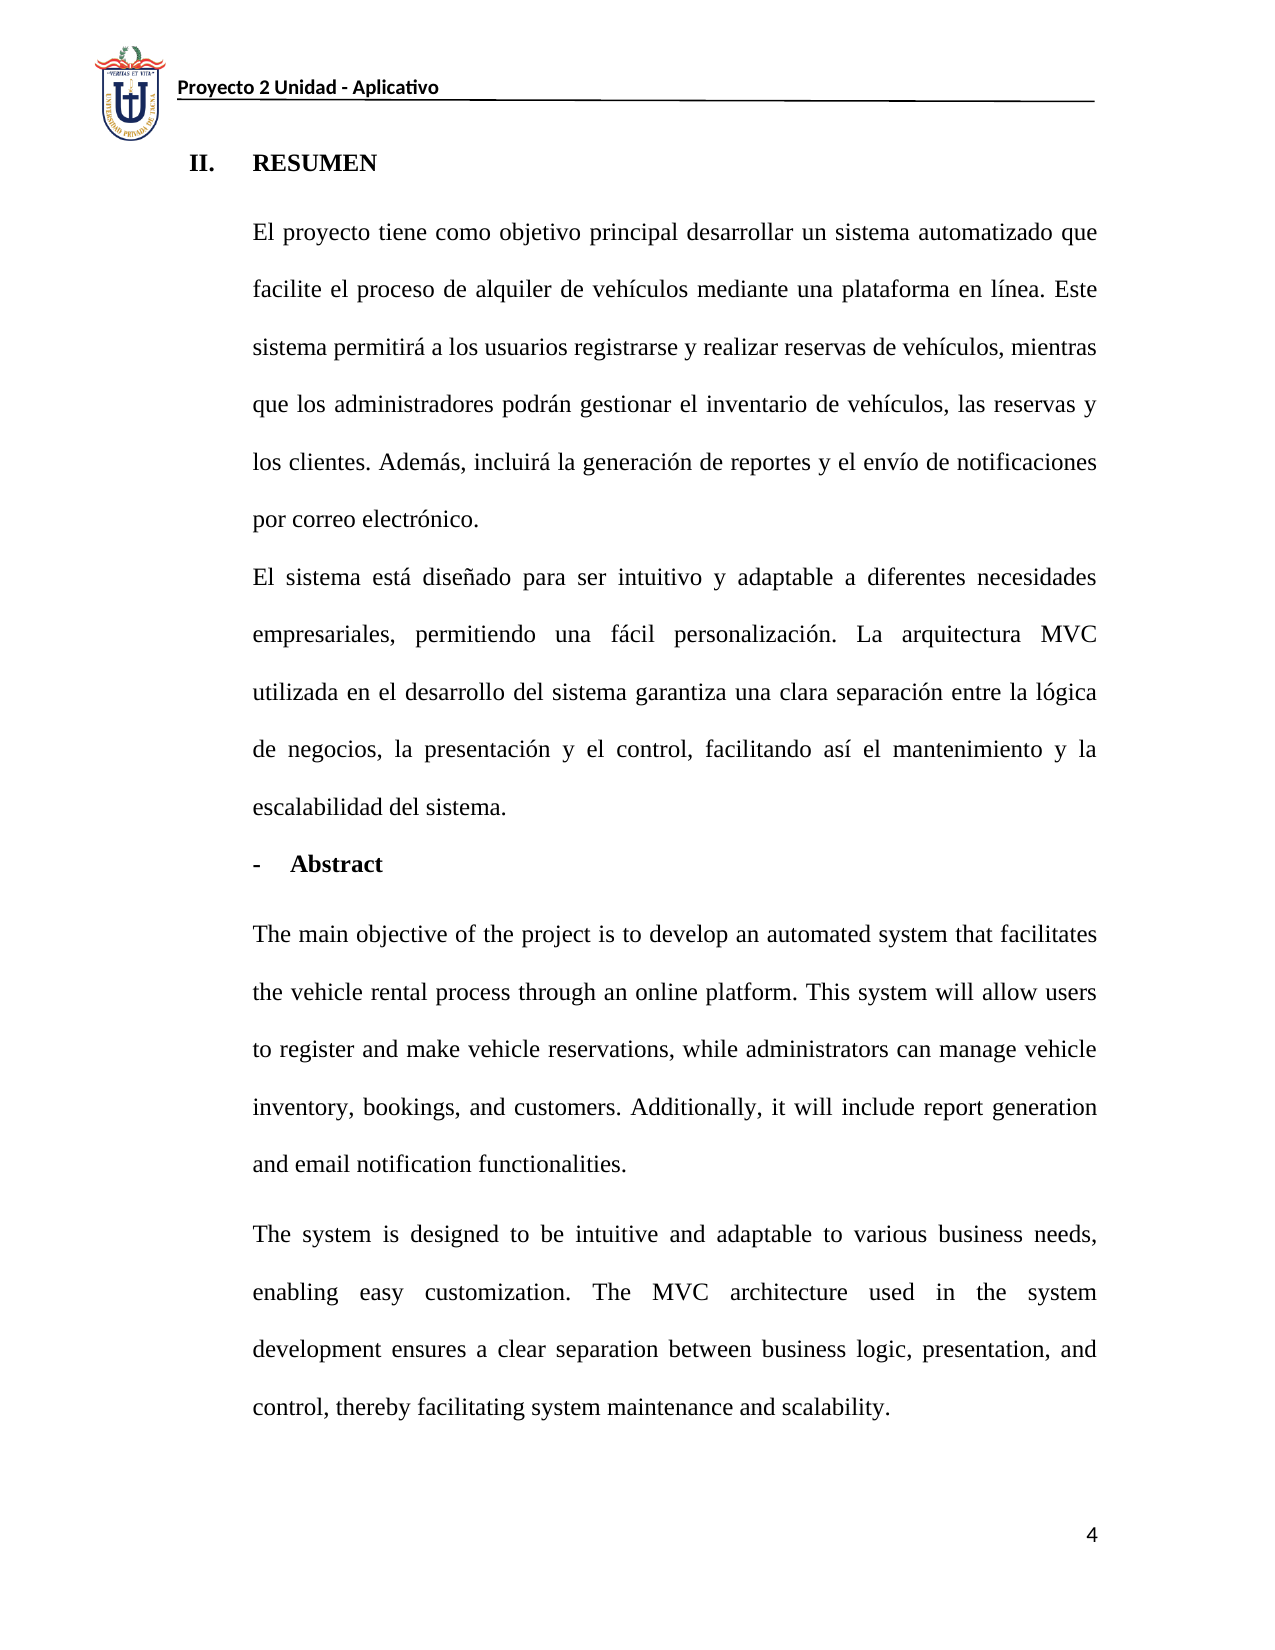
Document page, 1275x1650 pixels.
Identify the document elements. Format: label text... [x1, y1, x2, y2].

picture [94, 45, 166, 141]
text The main objective of the project is to develop an automated system that facilitates the vehicle rental process through an online platform. This system will allow users to register and make vehicle reservations, while administrators can manage vehicle inventory, bookings, and customers. Additionally, it will include report generation and email notification functionalities. [252, 919, 1098, 1178]
list El proyecto tiene como objetivo principal desarrollar un sistema automatizado que facilite el proceso de alquiler de vehículos mediante una plataforma en línea. Este sistema permitirá a los usuarios registrarse y realizar reservas de vehículos, mientras que los administradores podrán gestionar el inventario de vehículos, las reservas y los clientes. Además, incluirá la generación de reportes y el envío de notificaciones por correo electrónico. [252, 217, 1098, 533]
list Abstract [252, 849, 1098, 878]
subtitle RESUMEN [215, 148, 1098, 176]
text The system is designed to be intuitive and adaptable to various business needs, enabling easy customization. The MVC architecture used in the system development ensures a clear separation between business logic, presentation, and control, thereby facilitating system maintenance and scalability. [252, 1219, 1098, 1421]
list El sistema está diseñado para ser intuitivo y adaptable a diferentes necesidades empresariales, permitiendo una fácil personalización. La arquitectura MVC utilizada en el desarrollo del sistema garantiza una clara separación entre la lógica de negocios, la presentación y el control, facilitando así el mantenimiento y la escalabilidad del sistema. [252, 562, 1098, 821]
